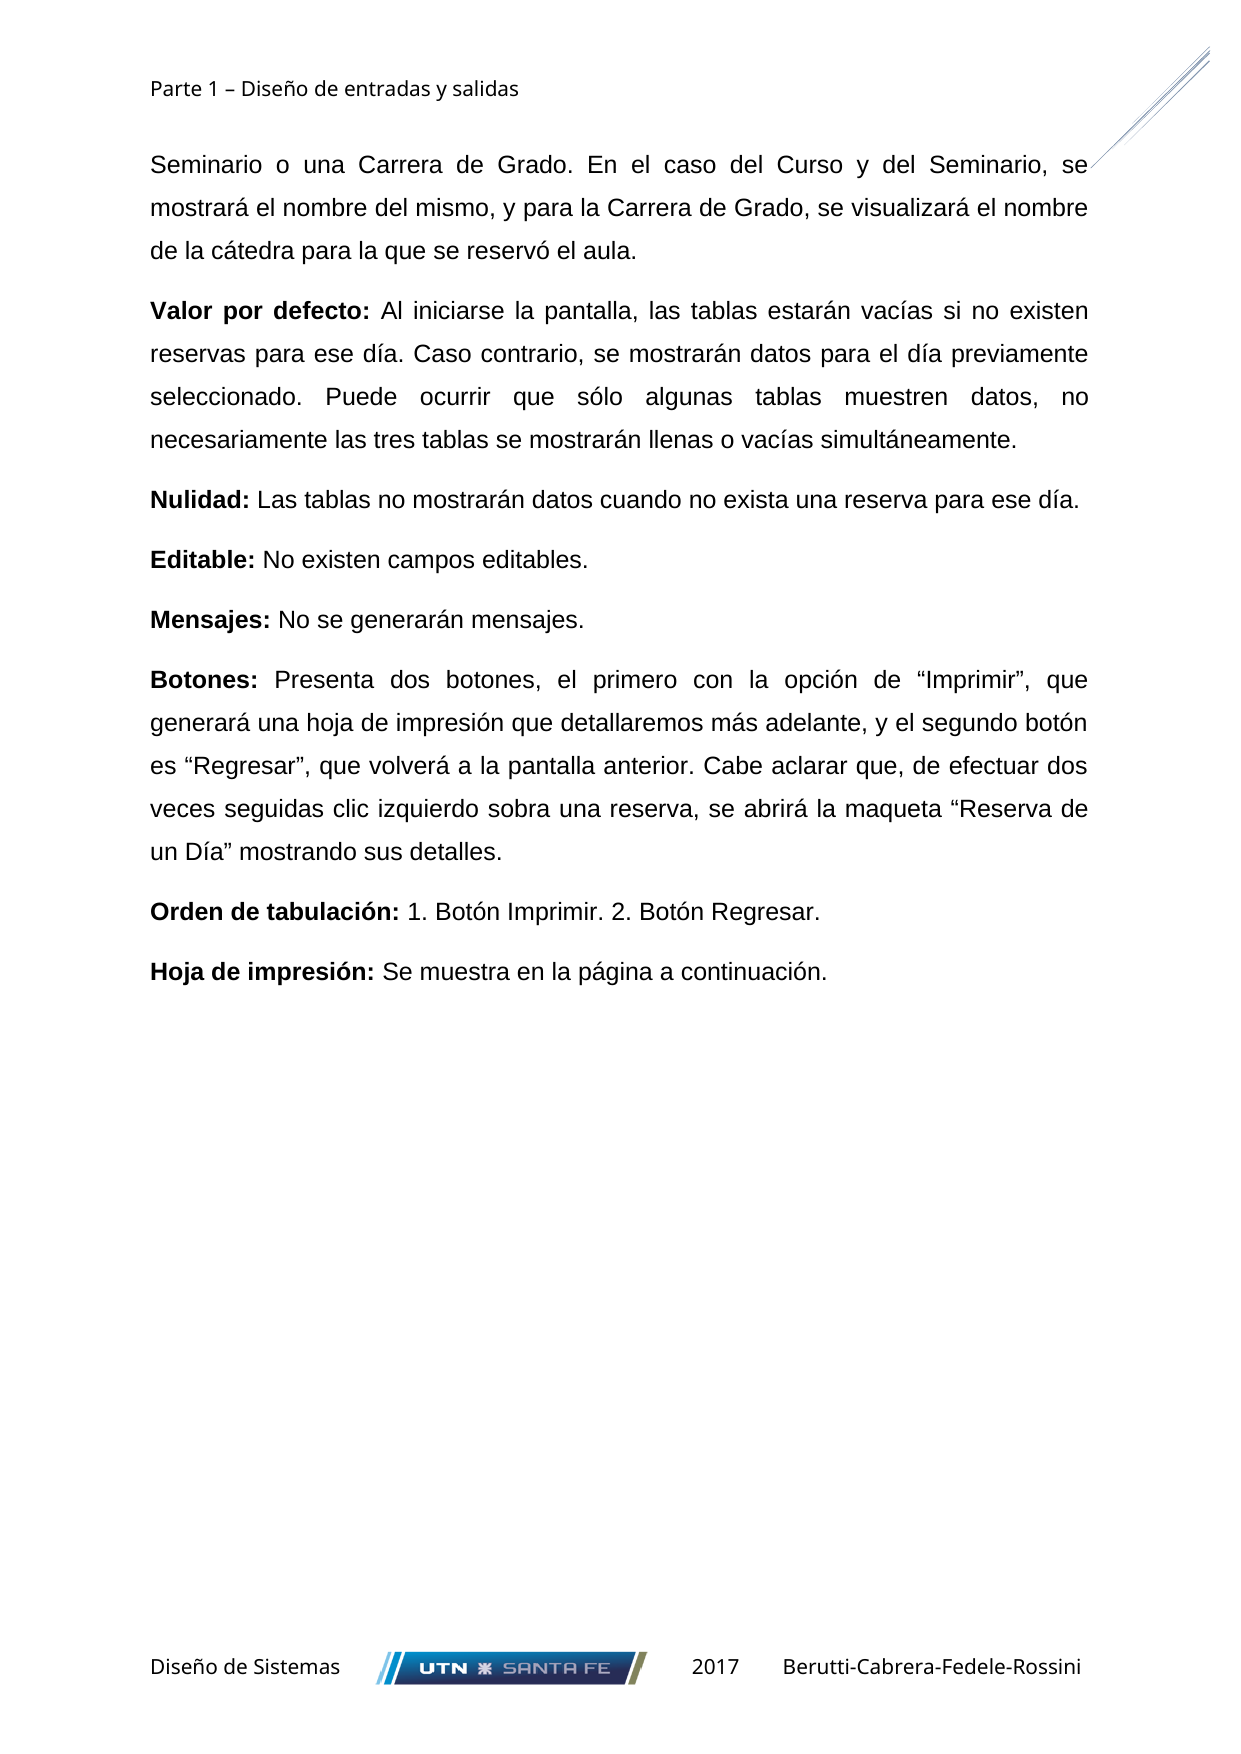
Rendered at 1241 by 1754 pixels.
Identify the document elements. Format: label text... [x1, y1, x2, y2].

text Mensajes: No se generarán mensajes. [150, 605, 1090, 633]
text Hoja de impresión: Se muestra en la página a continuación. [150, 957, 1090, 985]
text Orden de tabulación: 1. Botón Imprimir. 2. Botón Regresar. [150, 897, 1090, 926]
text Valor por defecto: Al iniciarse la pantalla, las tablas estarán vacías si no existen reservas para ese día. Caso contrario, se mostrarán datos para el día previamente seleccionado. Puede ocurrir que sólo algunas tablas muestren datos, no necesariamente las tres tablas se mostrarán llenas o vacías simultáneamente. [150, 296, 1090, 454]
text Nulidad: Las tablas no mostrarán datos cuando no exista una reserva para ese día. [150, 485, 1090, 514]
text Botones: Presenta dos botones, el primero con la opción de “Imprimir”, que generará una hoja de impresión que detallaremos más adelante, y el segundo botón es “Regresar”, que volverá a la pantalla anterior. Cabe aclarar que, de efectuar dos veces seguidas clic izquierdo sobra una reserva, se abrirá la maqueta “Reserva de un Día” mostrando sus detalles. [150, 664, 1090, 866]
text Editable: No existen campos editables. [150, 545, 1090, 574]
picture [356, 1588, 668, 1748]
